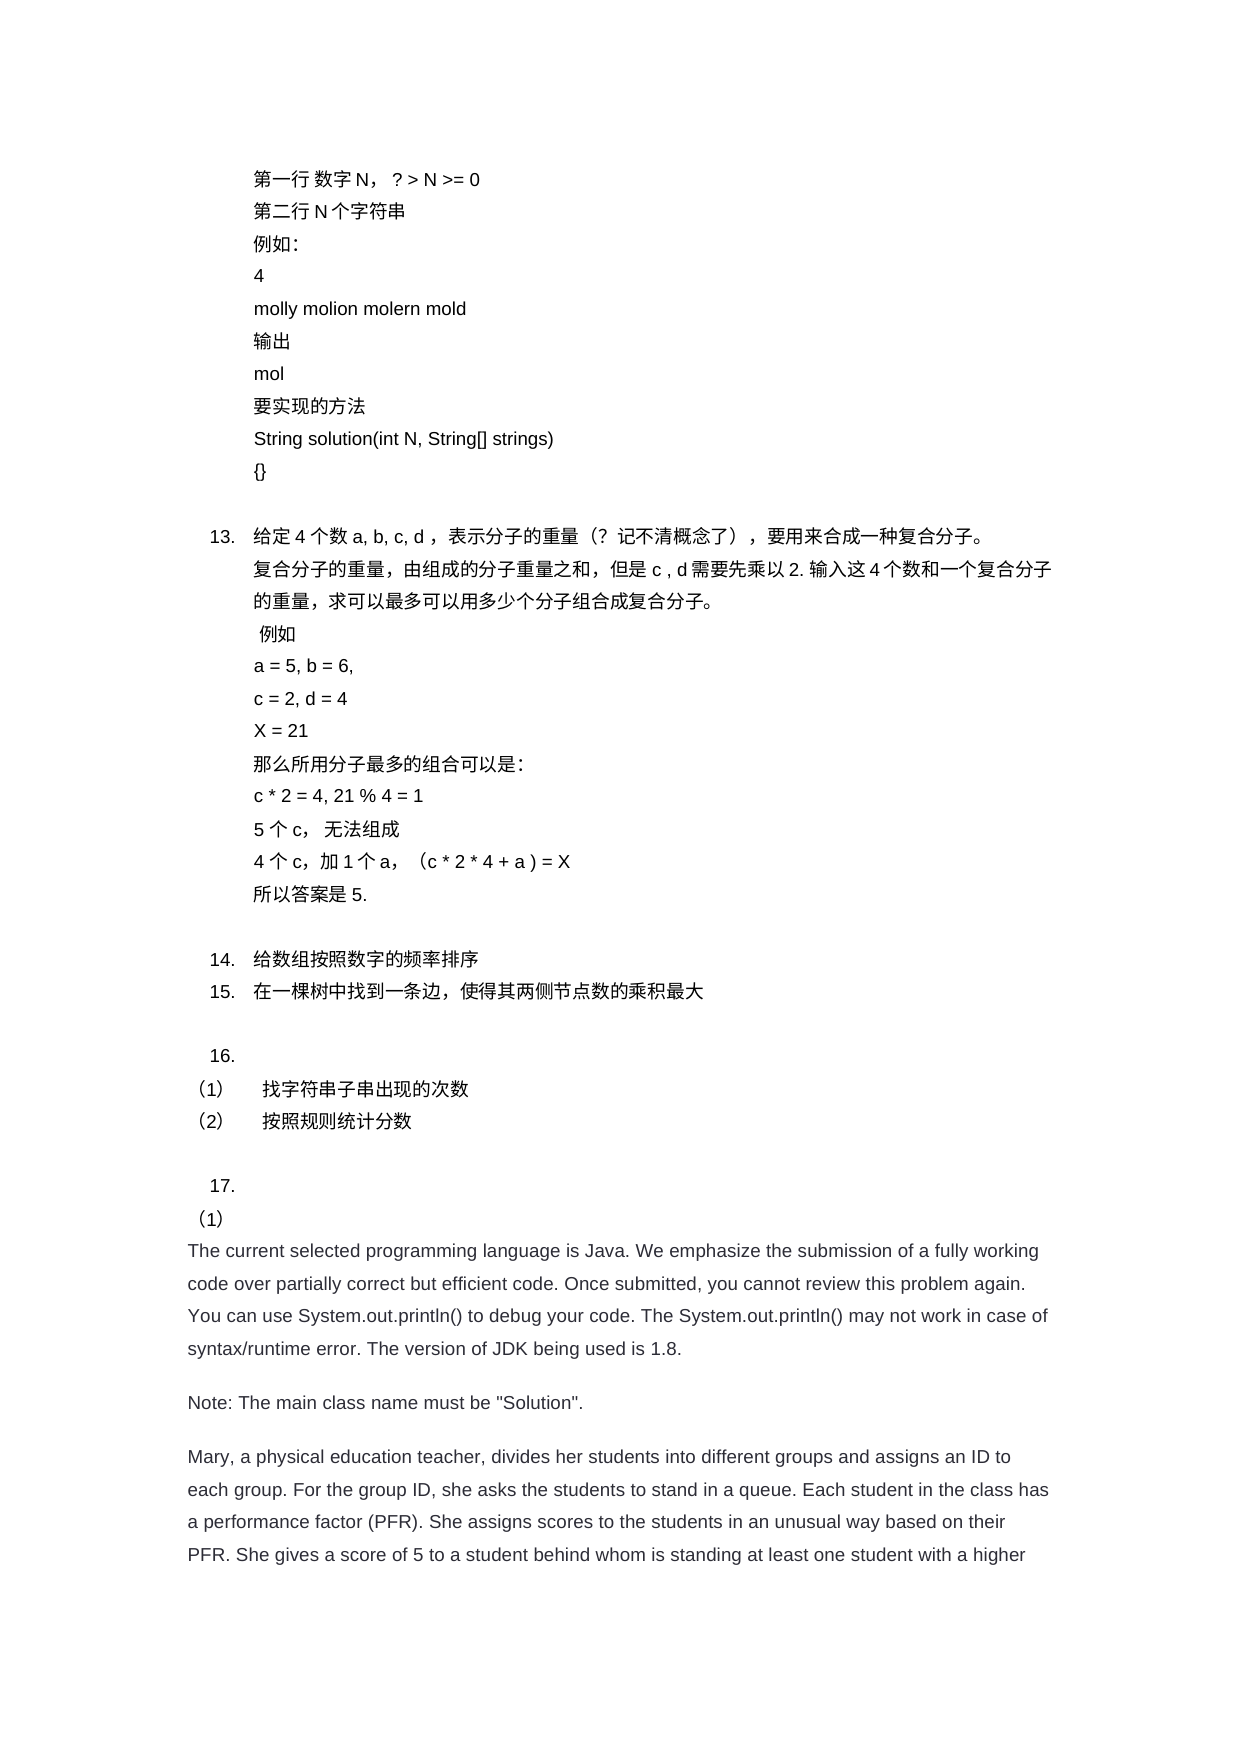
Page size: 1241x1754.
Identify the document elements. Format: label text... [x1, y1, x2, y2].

list 给定4 个数 a, b, c, d ，表示分子的重量（？记不清概念了），要用来合成一种复合分子。 复合分子的重量，由组成的分子重量之和，但是 c , d需要先乘以2. 输入这4个数和一个复合分子的重量，求可以最多可以用多少个分子组合成复合分子。 例如 a = 5, b = 6, c = 2, d = 4 X = 21 那么所用分子最多的组合可以是： c * 2 = 4, 21 % 4 = 1 5 个 c， 无法组成 4 个 c，加1个a，（c * 2 * 4 + a ) = X 所以答案是 5. [209, 519, 1053, 909]
list 在一棵树中找到一条边，使得其两侧节点数的乘积最大 [209, 974, 1053, 1007]
list 给数组按照数字的频率排序 [209, 942, 1053, 974]
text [187, 1441, 1053, 1571]
text （1） [187, 1202, 1053, 1234]
list 按照规则统计分数 [187, 1104, 1053, 1137]
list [209, 162, 1053, 487]
list 找字符串子串出现的次数 [187, 1072, 1053, 1104]
text The current selected programming language is Java. We emphasize the submission of a fully working code over partially correct but efficient code. Once submitted, you cannot review this problem again. You can use System.out.println() to debug your code. The System.out.println() may not work in case of syntax/runtime error. The version of JDK being used is 1.8. [187, 1234, 1053, 1364]
text Note: The main class name must be "Solution". [187, 1386, 1053, 1419]
